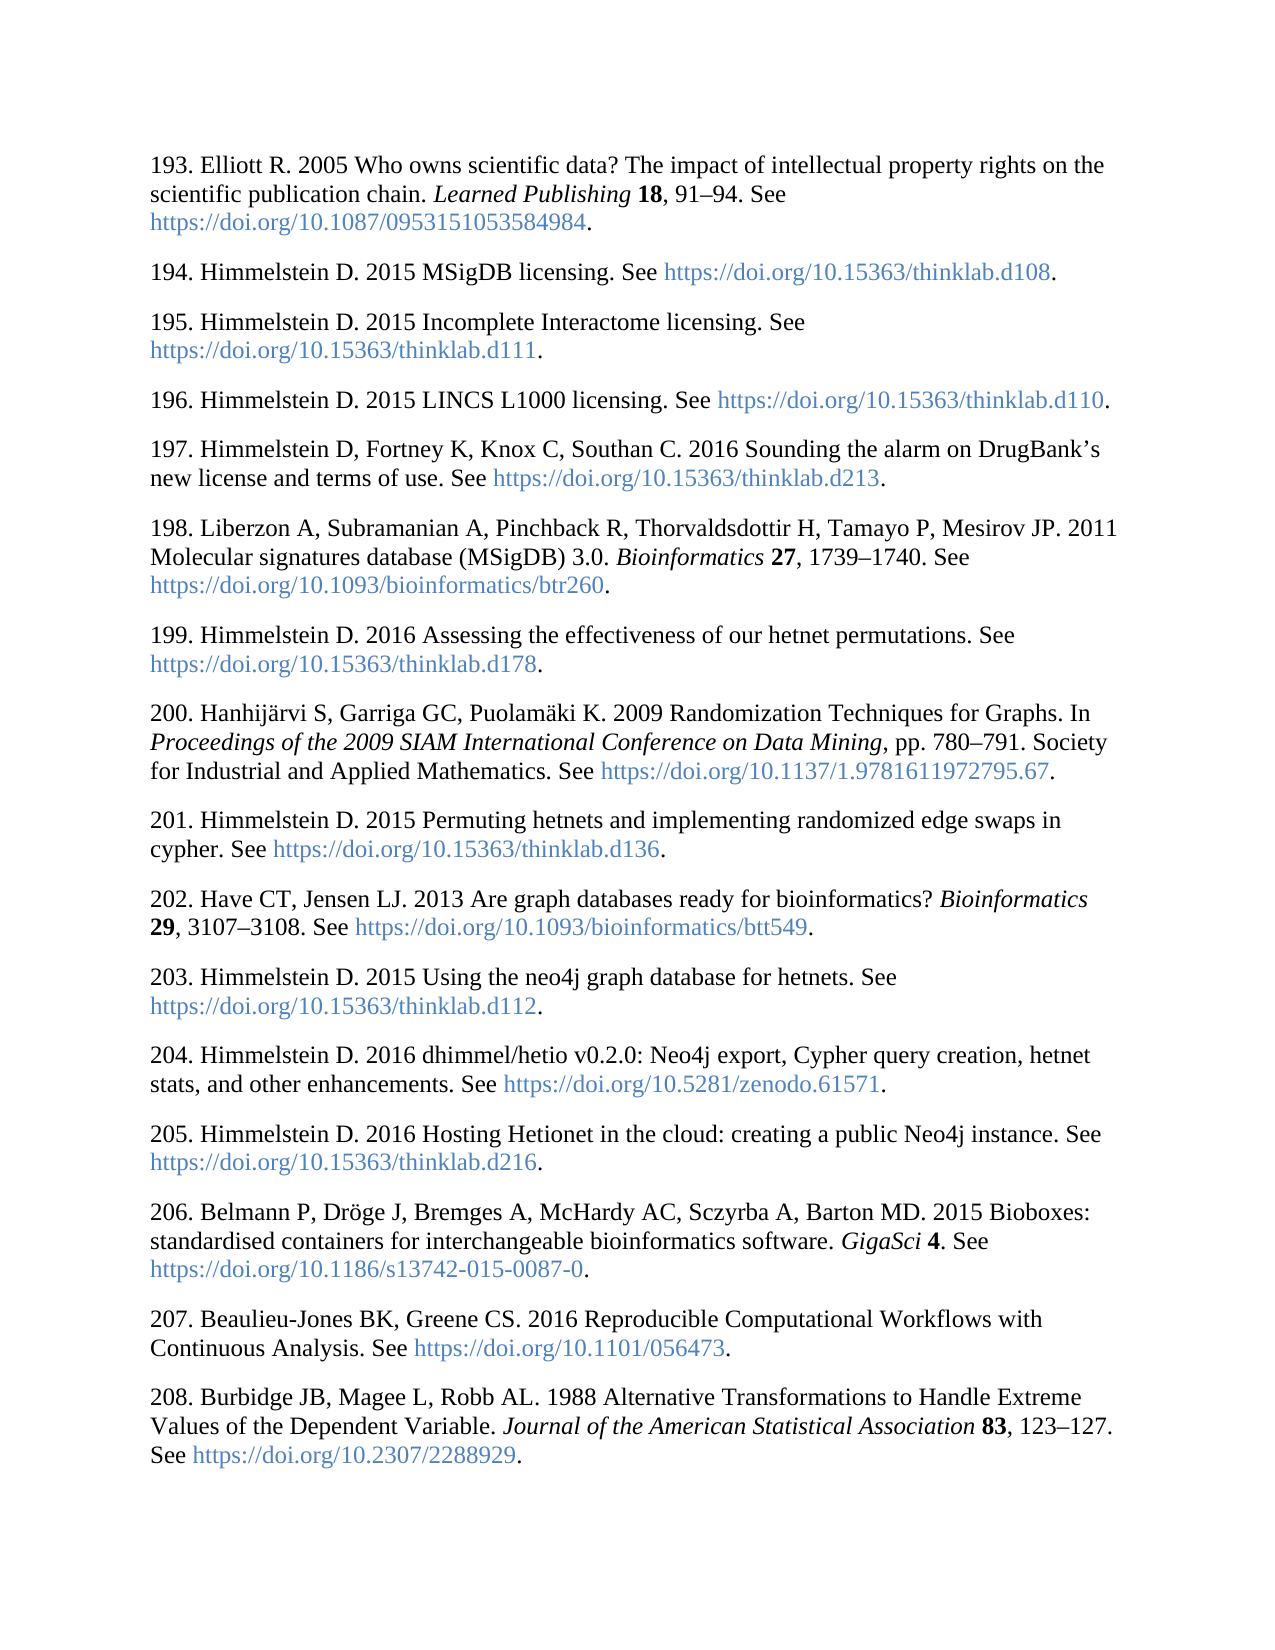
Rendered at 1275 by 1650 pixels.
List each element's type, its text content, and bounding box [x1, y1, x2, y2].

text 203. Himmelstein D. 2015 Using the neo4j graph database for hetnets. See https://doi.org/10.15363/thinklab.d112. [150, 962, 1125, 1019]
text 207. Beaulieu-Jones BK, Greene CS. 2016 Reproducible Computational Workflows with Continuous Analysis. See https://doi.org/10.1101/056473. [150, 1304, 1125, 1362]
text 199. Himmelstein D. 2016 Assessing the effectiveness of our hetnet permutations. See https://doi.org/10.15363/thinklab.d178. [150, 620, 1125, 677]
text 202. Have CT, Jensen LJ. 2013 Are graph databases ready for bioinformatics? Bioinformatics 29, 3107–3108. See https://doi.org/10.1093/bioinformatics/btt549. [150, 884, 1125, 941]
text 208. Burbidge JB, Magee L, Robb AL. 1988 Alternative Transformations to Handle Extreme Values of the Dependent Variable. Journal of the American Statistical Association 83, 123–127. See https://doi.org/10.2307/2288929. [150, 1382, 1125, 1469]
text 195. Himmelstein D. 2015 Incomplete Interactome licensing. See https://doi.org/10.15363/thinklab.d111. [150, 307, 1125, 364]
text 201. Himmelstein D. 2015 Permuting hetnets and implementing randomized edge swaps in cypher. See https://doi.org/10.15363/thinklab.d136. [150, 805, 1125, 863]
text 198. Liberzon A, Subramanian A, Pinchback R, Thorvaldsdottir H, Tamayo P, Mesirov JP. 2011 Molecular signatures database (MSigDB) 3.0. Bioinformatics 27, 1739–1740. See https://doi.org/10.1093/bioinformatics/btr260. [150, 513, 1125, 599]
text 200. Hanhijärvi S, Garriga GC, Puolamäki K. 2009 Randomization Techniques for Graphs. In Proceedings of the 2009 SIAM International Conference on Data Mining, pp. 780–791. Society for Industrial and Applied Mathematics. See https://doi.org/10.1137/1.9781611972795.67. [150, 698, 1125, 784]
text 193. Elliott R. 2005 Who owns scientific data? The impact of intellectual property rights on the scientific publication chain. Learned Publishing 18, 91–94. See https://doi.org/10.1087/0953151053584984. [150, 150, 1125, 236]
text 196. Himmelstein D. 2015 LINCS L1000 licensing. See https://doi.org/10.15363/thinklab.d110. [150, 385, 1125, 414]
text 206. Belmann P, Dröge J, Bremges A, McHardy AC, Sczyrba A, Barton MD. 2015 Bioboxes: standardised containers for interchangeable bioinformatics software. GigaSci 4. See https://doi.org/10.1186/s13742-015-0087-0. [150, 1197, 1125, 1283]
text 205. Himmelstein D. 2016 Hosting Hetionet in the cloud: creating a public Neo4j instance. See https://doi.org/10.15363/thinklab.d216. [150, 1119, 1125, 1176]
text 204. Himmelstein D. 2016 dhimmel/hetio v0.2.0: Neo4j export, Cypher query creation, hetnet stats, and other enhancements. See https://doi.org/10.5281/zenodo.61571. [150, 1040, 1125, 1098]
text 197. Himmelstein D, Fortney K, Knox C, Southan C. 2016 Sounding the alarm on DrugBank’s new license and terms of use. See https://doi.org/10.15363/thinklab.d213. [150, 434, 1125, 492]
text 194. Himmelstein D. 2015 MSigDB licensing. See https://doi.org/10.15363/thinklab.d108. [150, 257, 1125, 286]
